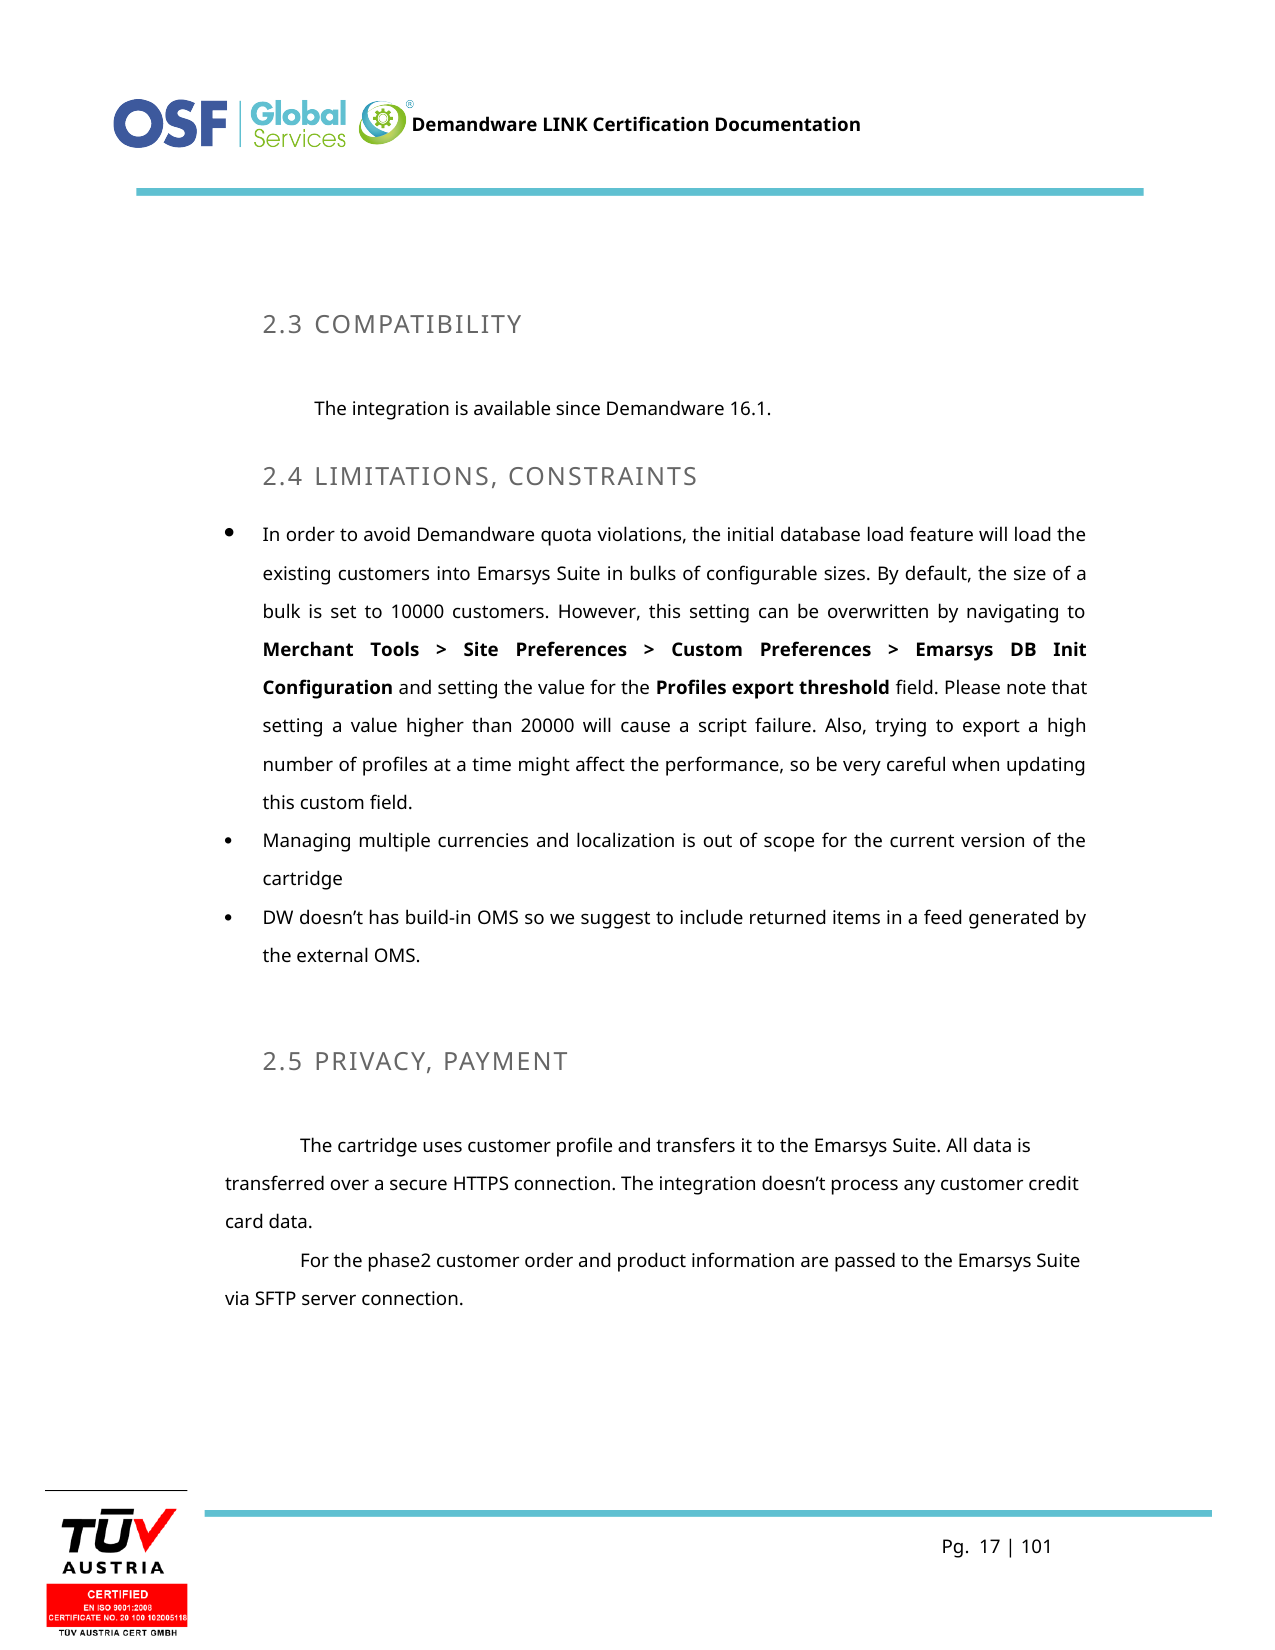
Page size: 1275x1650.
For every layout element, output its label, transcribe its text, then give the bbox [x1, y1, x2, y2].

subtitle Limitations, constraints [262, 458, 1087, 492]
subtitle Privacy, Payment [262, 1044, 1087, 1078]
list In order to avoid Demandware quota violations, the initial database load feature will load the existing customers into Emarsys Suite in bulks of configurable sizes. By default, the size of a bulk is set to 10000 customers. However, this setting can be overwritten by navigating to Merchant Tools > Site Preferences > Custom Preferences > Emarsys DB Init Configuration and setting the value for the Profiles export threshold field. Please note that setting a value higher than 20000 will cause a script failure. Also, trying to export a high number of profiles at a time might affect the performance, so be very careful when updating this custom field. [225, 522, 1087, 815]
subtitle Compatibility [262, 306, 1087, 340]
picture [136, 188, 1144, 196]
list DW doesn’t has build-in OMS so we suggest to include returned items in a feed generated by the external OMS. [225, 904, 1087, 968]
text The cartridge uses customer profile and transfers it to the Emarsys Suite. All data is transferred over a secure HTTPS connection. The integration doesn’t process any customer credit card data. [225, 1132, 1087, 1234]
picture [43, 1490, 187, 1634]
picture [204, 1510, 1212, 1517]
text For the phase2 customer order and product information are passed to the Emarsys Suite via SFTP server connection. [225, 1247, 1087, 1311]
picture [113, 99, 414, 148]
text The integration is available since Demandware 16.1. [239, 395, 1087, 420]
list Managing multiple currencies and localization is out of scope for the current version of the cartridge [225, 827, 1087, 891]
